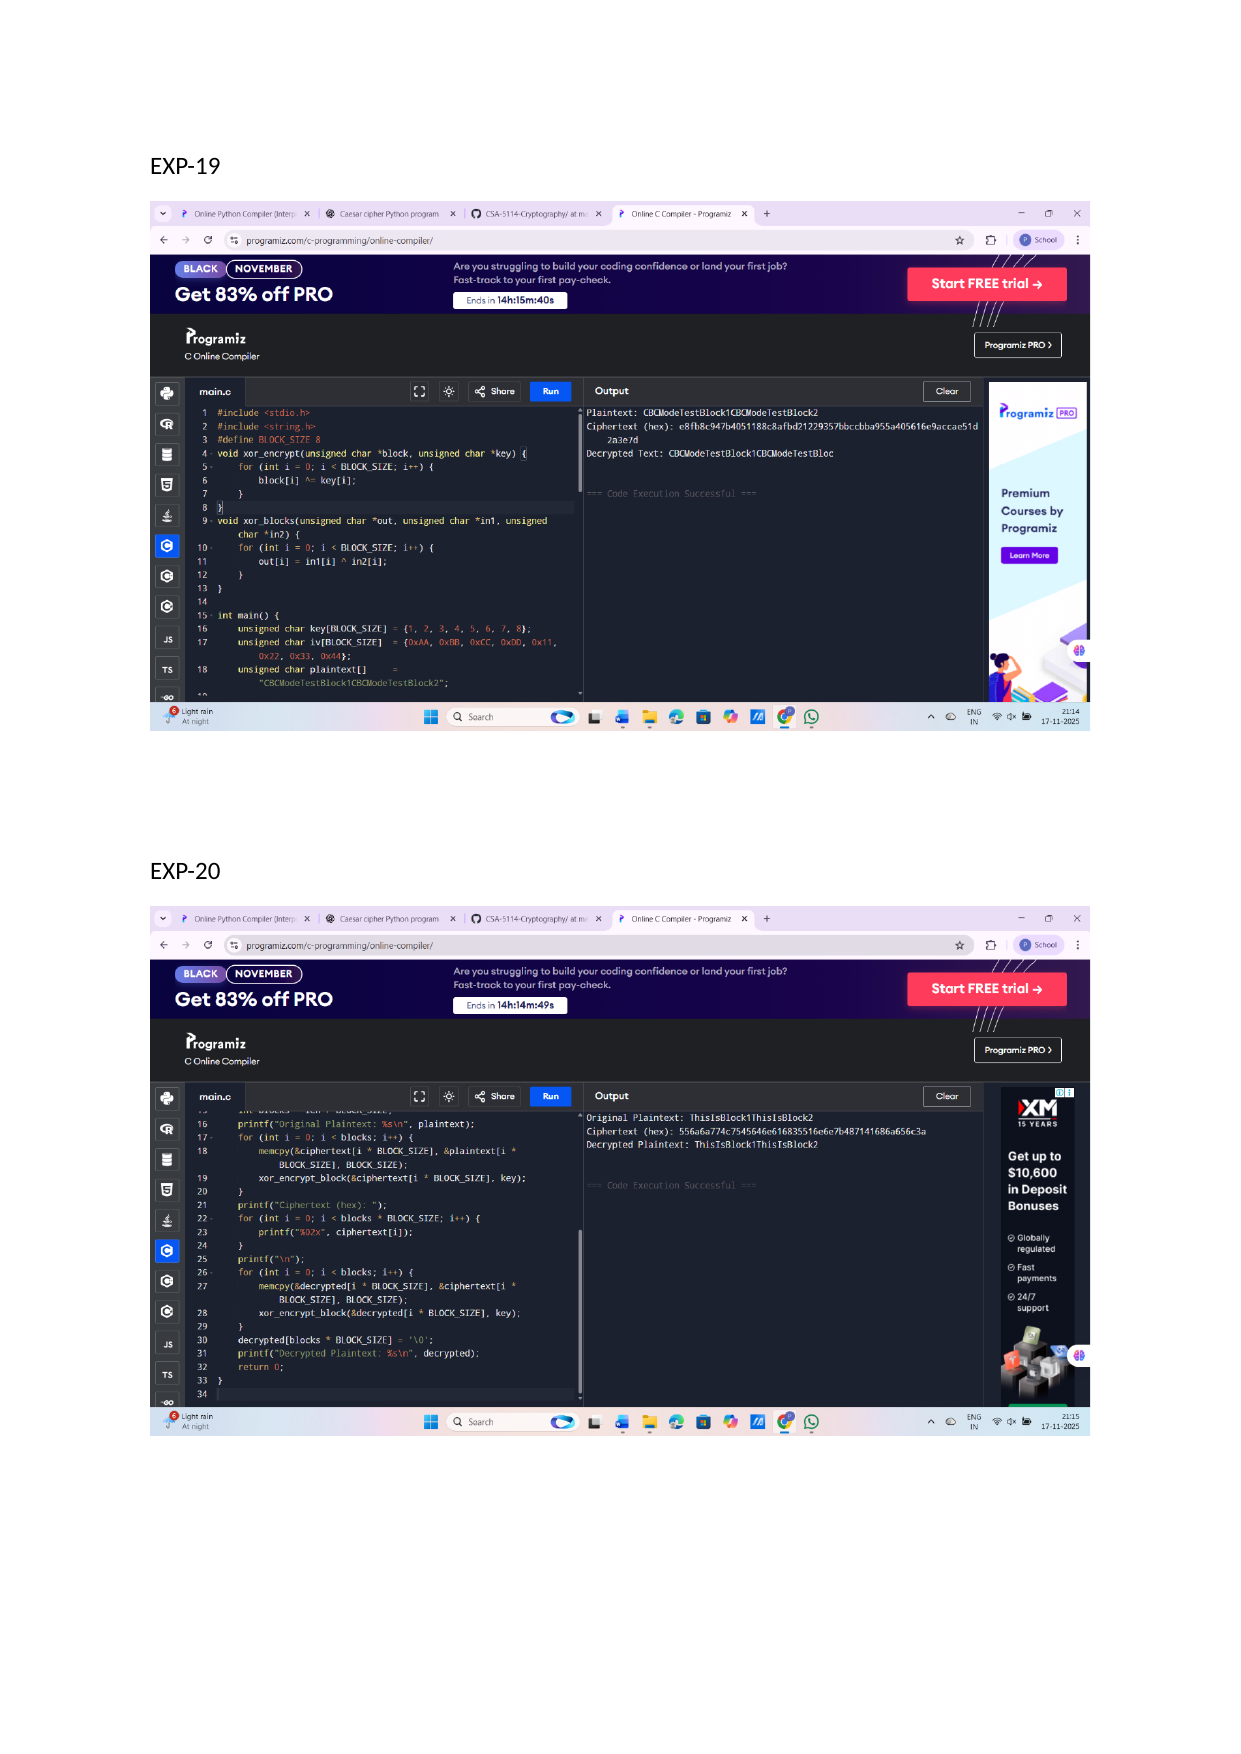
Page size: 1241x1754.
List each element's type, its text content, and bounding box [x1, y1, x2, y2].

text EXP-20 [150, 855, 1090, 886]
picture [150, 201, 1091, 731]
picture [150, 906, 1091, 1436]
text EXP-19 [150, 150, 1090, 181]
